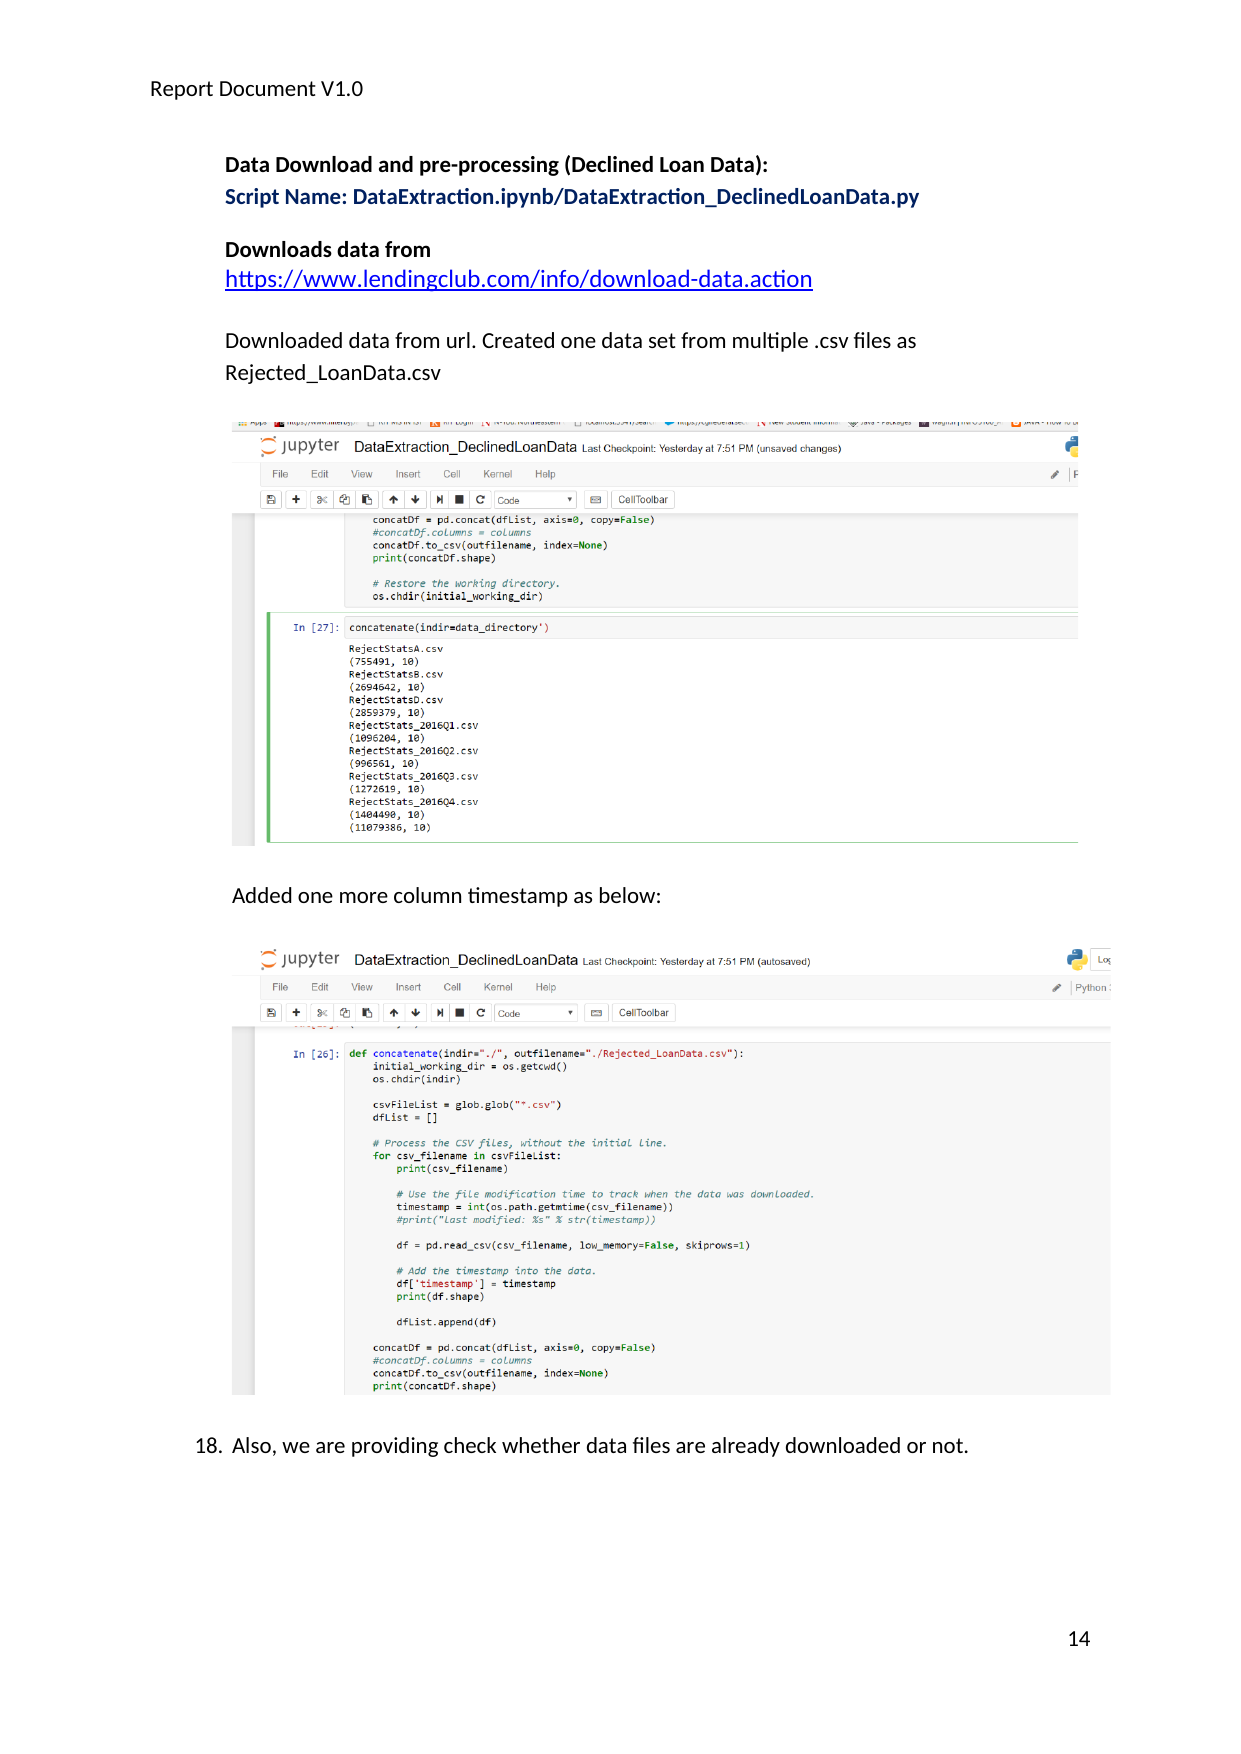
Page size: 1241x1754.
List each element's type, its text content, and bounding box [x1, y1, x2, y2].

picture [231, 422, 1079, 846]
picture [231, 945, 1111, 1395]
text https://www.lendingclub.com/info/download-data.action [225, 263, 1090, 294]
list Downloaded data from url. Created one data set from multiple .csv files as Rejected_LoanData.csv [225, 326, 1090, 386]
list Data Download and pre-processing (Declined Loan Data): [225, 150, 1090, 178]
list Script Name: DataExtraction.ipynb/DataExtraction_DeclinedLoanData.py [225, 182, 1090, 210]
list Added one more column timestamp as below: [232, 881, 1090, 909]
text Downloads data from [225, 235, 1090, 263]
list Also, we are providing check whether data files are already downloaded or not. [194, 1431, 1090, 1459]
